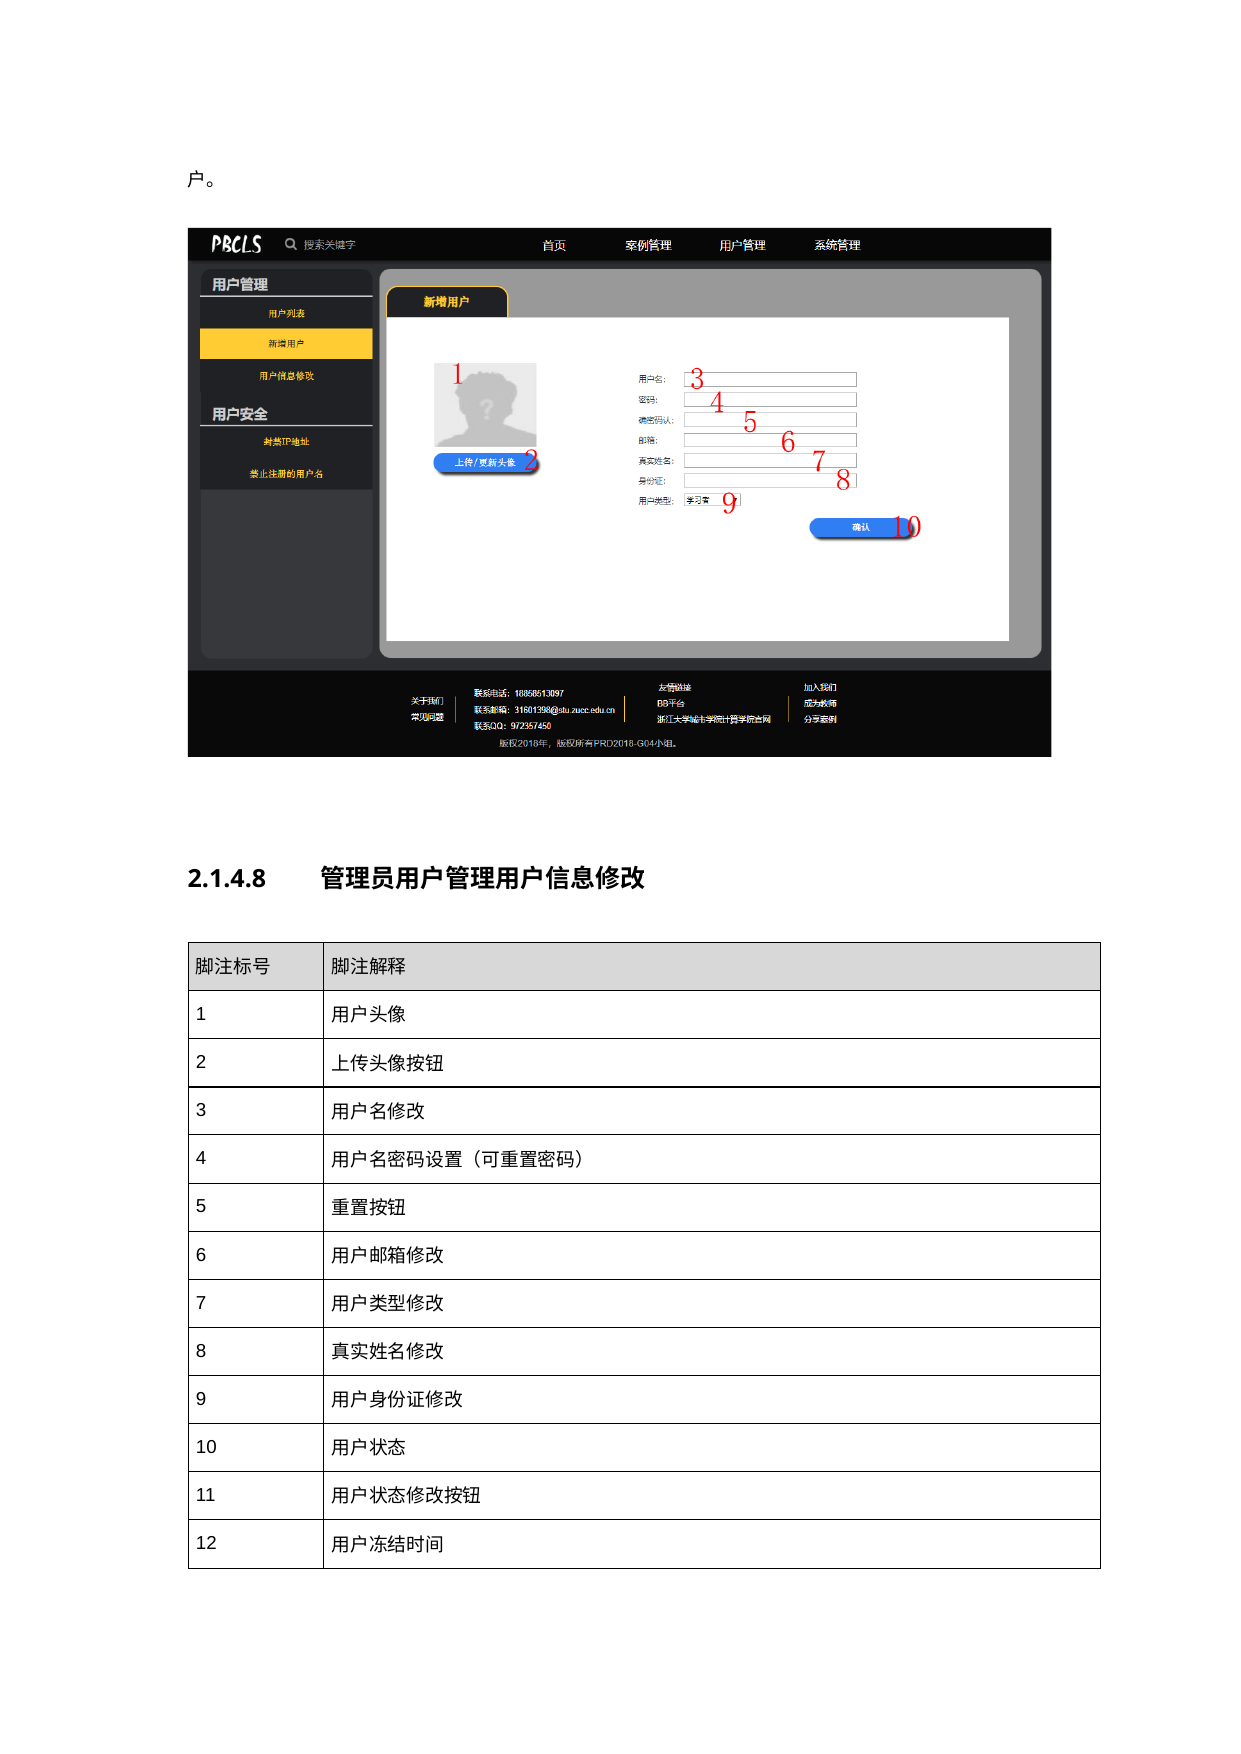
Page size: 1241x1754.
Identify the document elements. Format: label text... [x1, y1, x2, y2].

table_cell 6 [189, 1232, 323, 1279]
table_header 脚注标号 [189, 943, 323, 990]
picture [187, 227, 1052, 757]
table_cell 8 [189, 1328, 323, 1375]
table_cell 2 [189, 1039, 323, 1086]
table_cell 上传头像按钮 [324, 1039, 1100, 1086]
table_cell 用户类型修改 [324, 1280, 1100, 1327]
table_cell 10 [189, 1424, 323, 1471]
table_cell 3 [189, 1088, 323, 1134]
table_cell 5 [189, 1184, 323, 1231]
table_cell 用户状态 [324, 1424, 1100, 1471]
table_cell 用户冻结时间 [324, 1520, 1100, 1567]
table_cell 用户邮箱修改 [324, 1232, 1100, 1279]
table_cell 11 [189, 1472, 323, 1519]
table_cell 用户状态修改按钮 [324, 1472, 1100, 1519]
table_cell 4 [189, 1135, 323, 1182]
table_cell 用户身份证修改 [324, 1376, 1100, 1423]
text 管理员用户管理用户信息修改 [187, 844, 1053, 909]
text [187, 162, 1053, 194]
table_cell 用户头像 [324, 991, 1100, 1038]
table_cell 1 [189, 991, 323, 1038]
table_cell 7 [189, 1280, 323, 1327]
table_cell 用户名修改 [324, 1088, 1100, 1134]
table_cell 12 [189, 1520, 323, 1567]
table_cell 用户名密码设置（可重置密码） [324, 1135, 1100, 1182]
table_cell 重置按钮 [324, 1184, 1100, 1231]
table_header 脚注解释 [324, 943, 1100, 990]
table_cell 9 [189, 1376, 323, 1423]
table_cell 真实姓名修改 [324, 1328, 1100, 1375]
